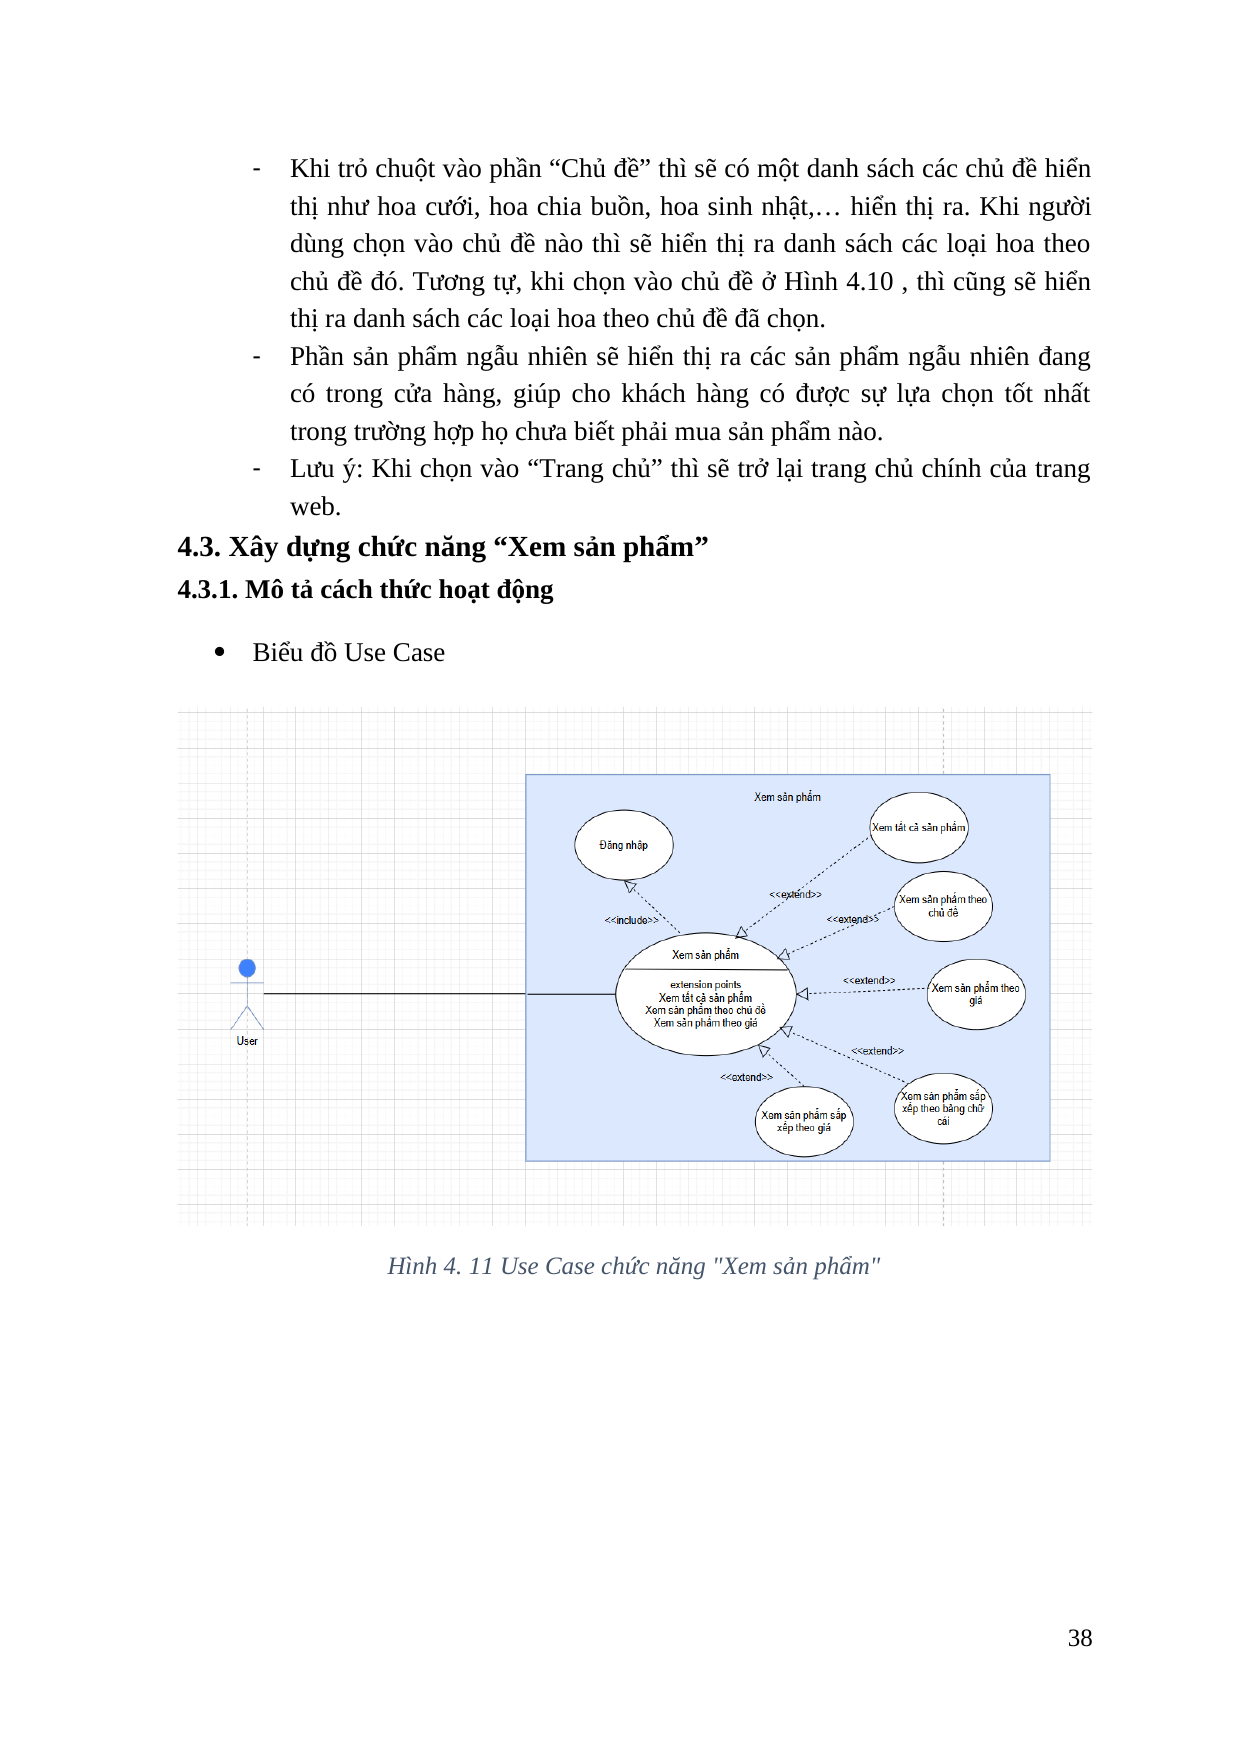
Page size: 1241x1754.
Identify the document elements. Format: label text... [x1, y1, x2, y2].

text 4.3.1. Mô tả cách thức hoạt động [177, 568, 1092, 606]
text 4.3. Xây dựng chức năng “Xem sản phẩm” [177, 527, 1092, 564]
list Khi trỏ chuột vào phần “Chủ đề” thì sẽ có một danh sách các chủ đề hiển thị như hoa cưới, hoa chia buồn, hoa sinh nhật,… hiển thị ra. Khi người dùng chọn vào chủ đề nào thì sẽ hiển thị ra danh sách các loại hoa theo chủ đề đó. Tương tự, khi chọn vào chủ đề ở Hình 4.10 , thì cũng sẽ hiển thị ra danh sách các loại hoa theo chủ đề đã chọn. [252, 148, 1092, 335]
list Lưu ý: Khi chọn vào “Trang chủ” thì sẽ trở lại trang chủ chính của trang web. [252, 448, 1092, 523]
list Phần sản phẩm ngẫu nhiên sẽ hiển thị ra các sản phẩm ngẫu nhiên đang có trong cửa hàng, giúp cho khách hàng có được sự lựa chọn tốt nhất trong trường hợp họ chưa biết phải mua sản phẩm nào. [252, 335, 1092, 448]
list Biểu đồ Use Case [215, 631, 1092, 668]
picture [177, 707, 1093, 1226]
